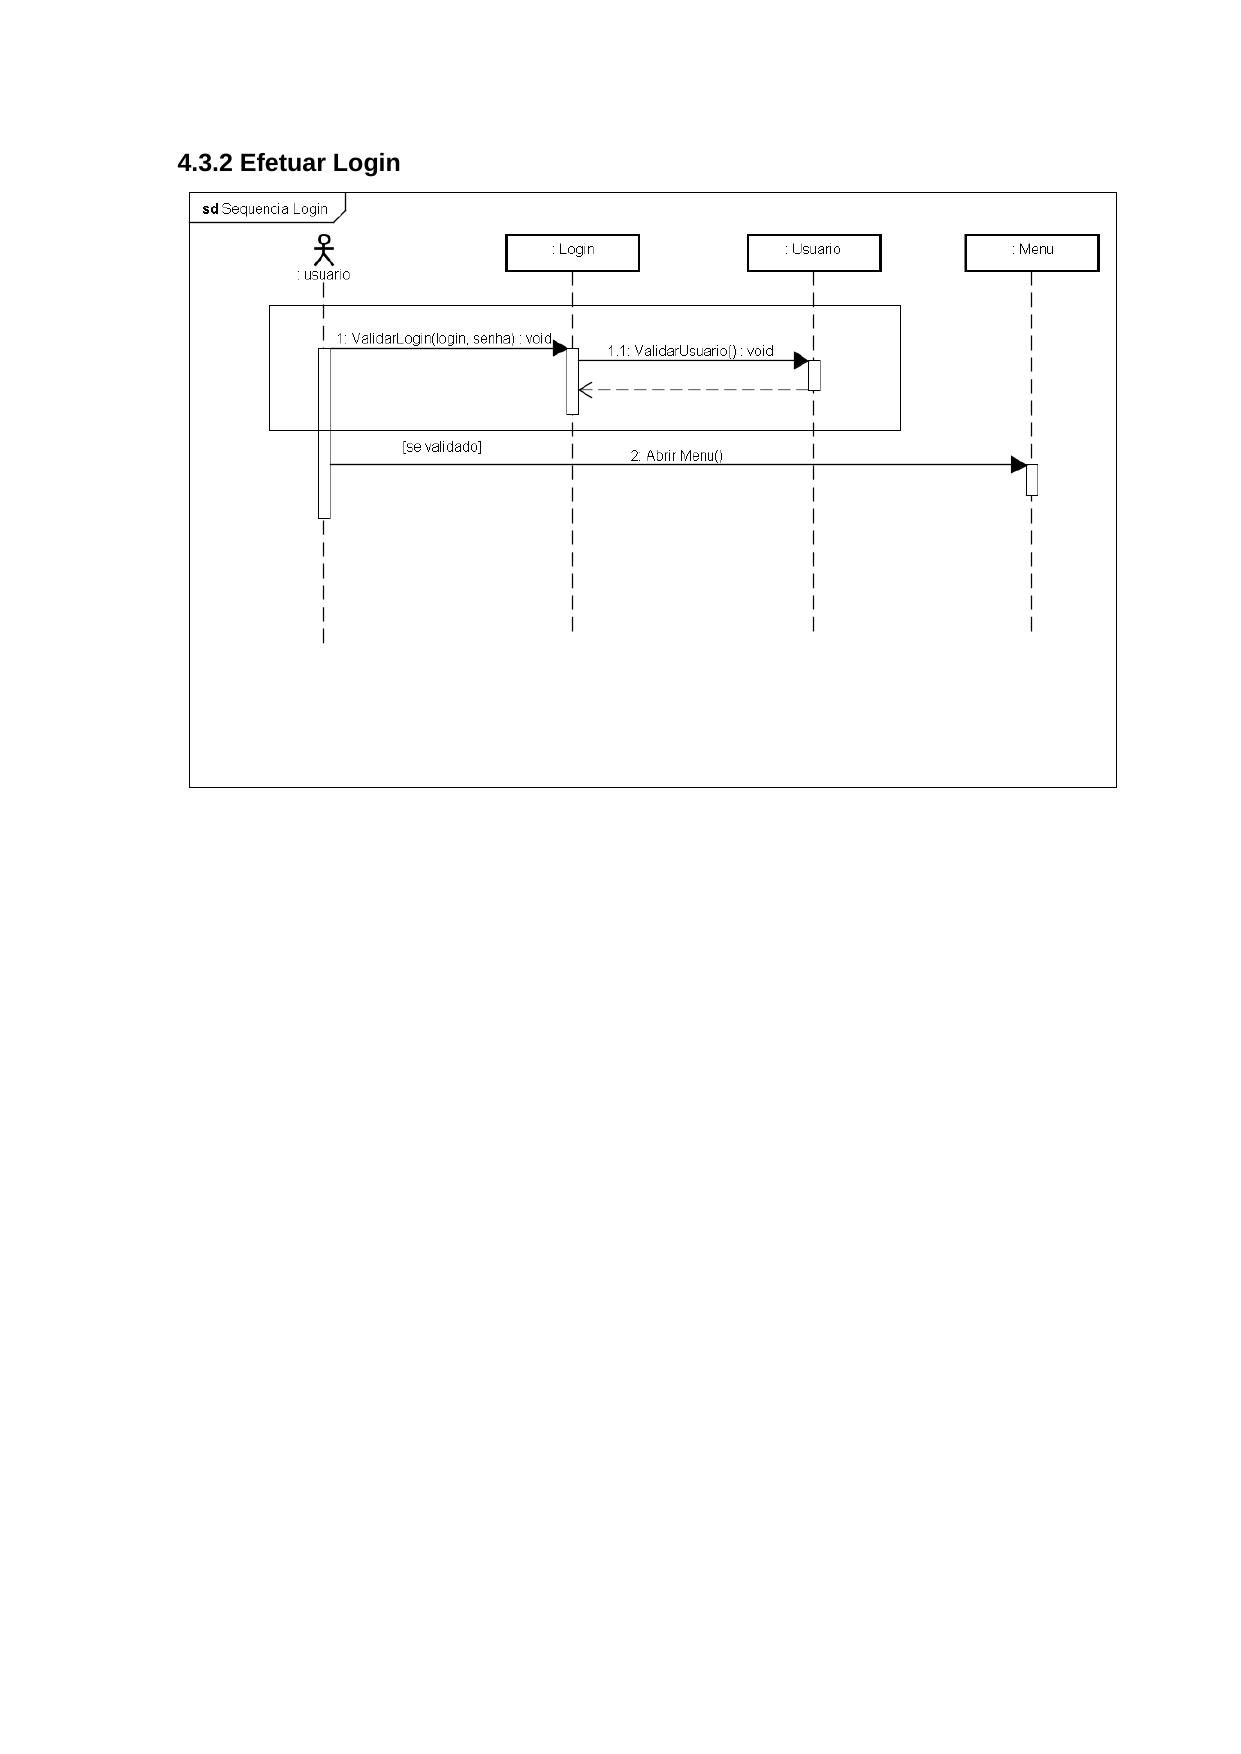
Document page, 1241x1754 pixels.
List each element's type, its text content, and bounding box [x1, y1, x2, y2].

subtitle 4.3.2 Efetuar Login [177, 148, 1128, 176]
picture [177, 181, 1128, 798]
